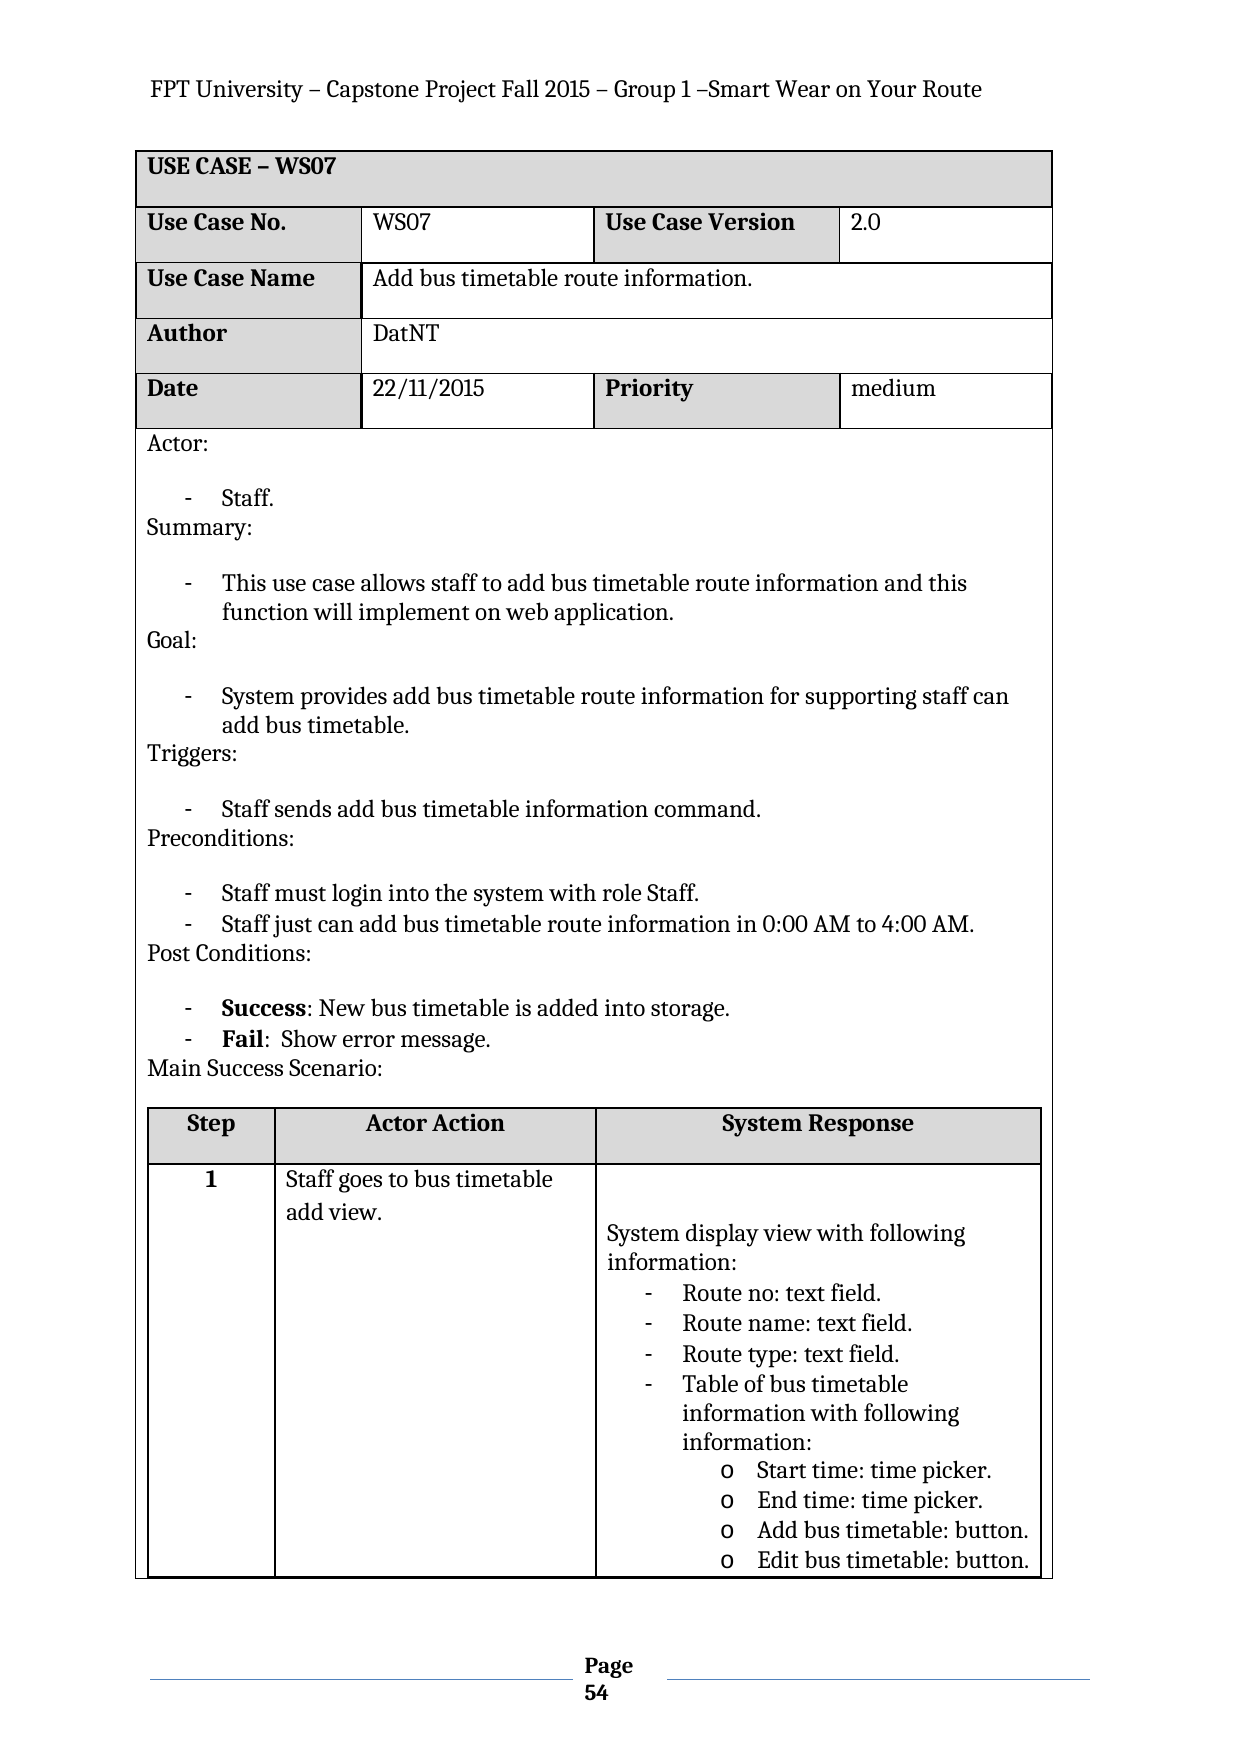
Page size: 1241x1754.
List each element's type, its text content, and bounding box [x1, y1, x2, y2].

table_cell Use Case Version [595, 208, 839, 262]
table_header USE CASE – WS07 [137, 152, 1051, 206]
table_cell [136, 429, 1052, 1578]
table_cell medium [841, 374, 1051, 428]
table_cell Date [137, 374, 360, 428]
table_cell 2.0 [840, 208, 1052, 262]
table_cell Use Case Name [137, 263, 360, 318]
table_cell Add bus timetable route information. [363, 264, 1051, 318]
table_cell WS07 [362, 208, 593, 262]
table_cell 22/11/2015 [363, 374, 593, 428]
table_cell Use Case No. [136, 208, 361, 262]
table_cell DatNT [362, 319, 1052, 373]
table_cell Author [136, 319, 361, 373]
table_cell Priority [595, 374, 839, 428]
